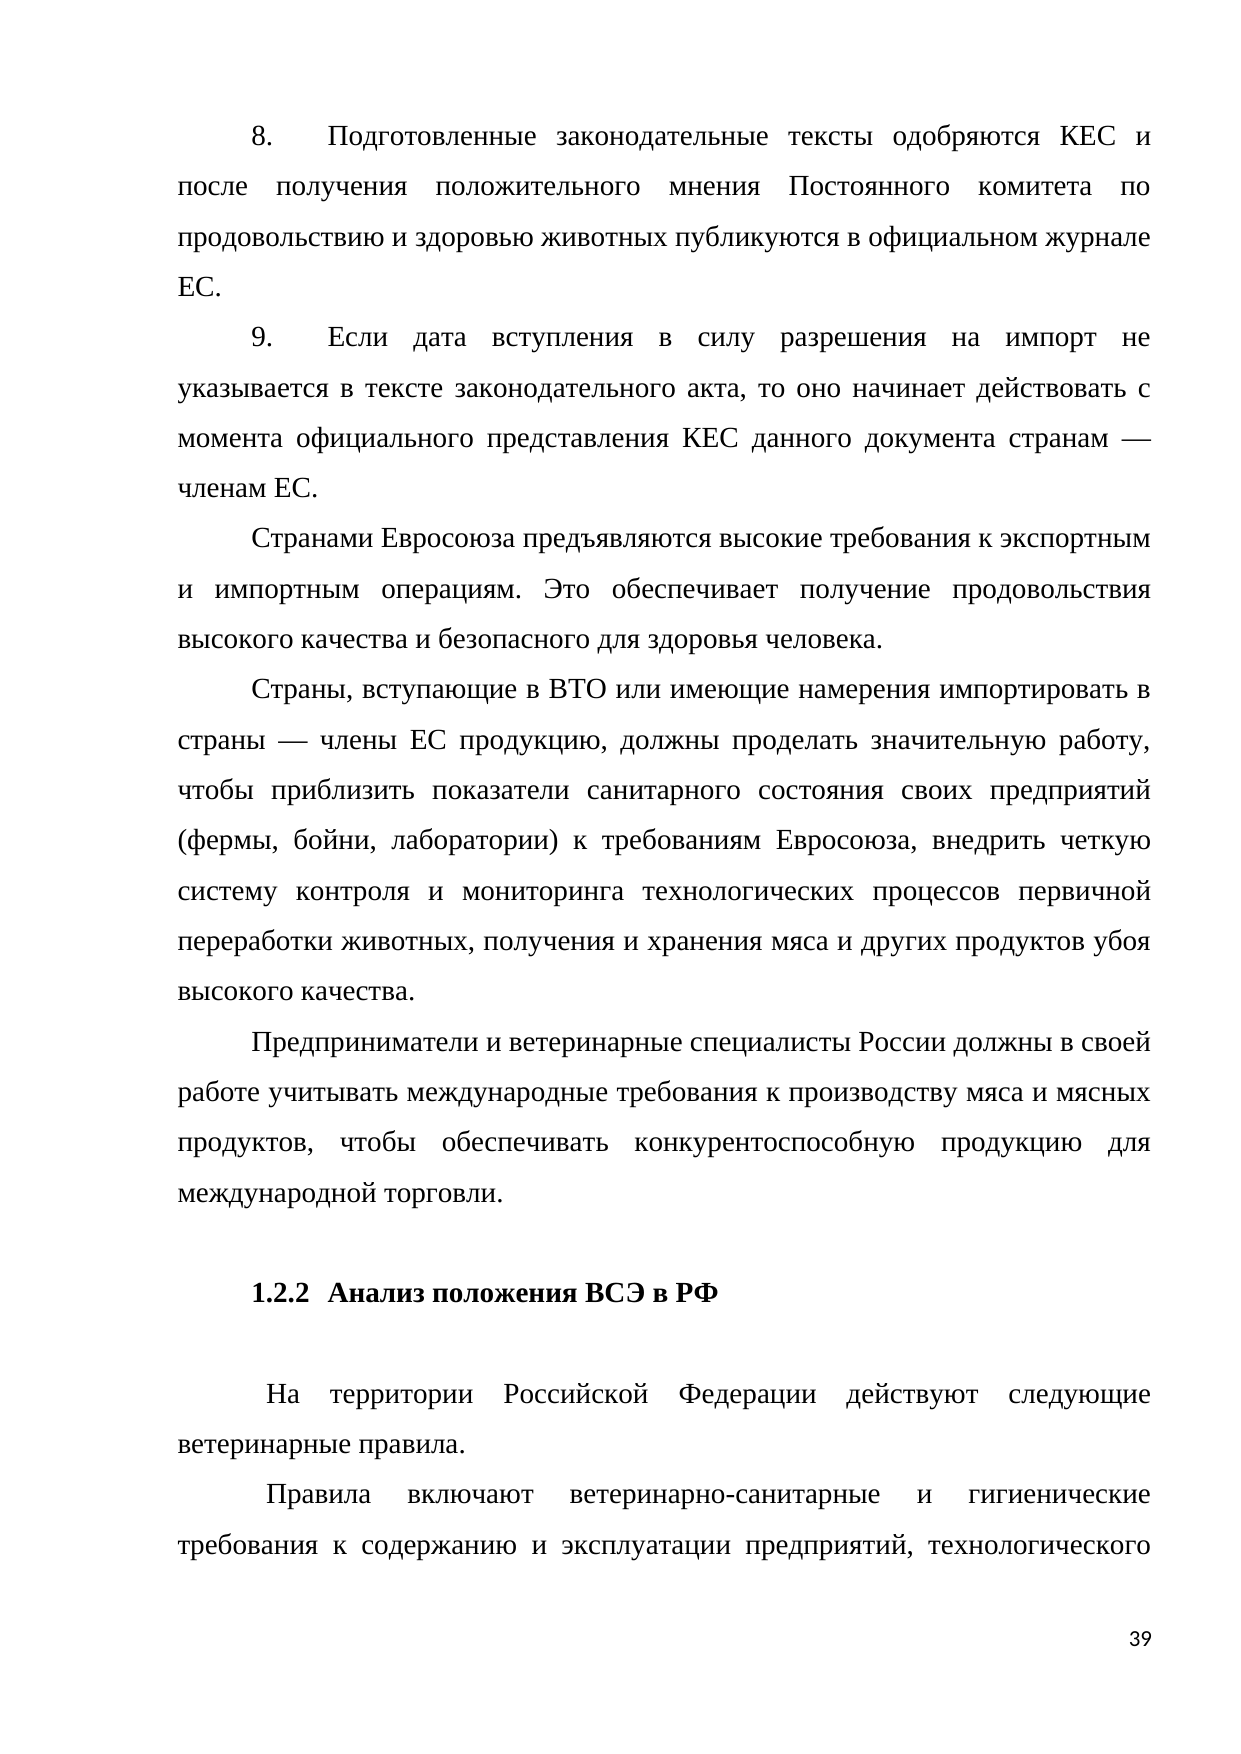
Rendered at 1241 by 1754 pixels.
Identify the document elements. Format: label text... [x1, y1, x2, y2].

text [177, 1477, 1152, 1560]
text Странами Евросоюза предъявляются высокие требования к экспортным и импортным операциям. Это обеспечивает получение продовольствия высокого качества и безопасного для здоровья человека. [177, 521, 1152, 655]
text Страны, вступающие в ВТО или имеющие намерения импортировать в страны — члены ЕС продукцию, должны проделать значительную работу, чтобы приблизить показатели санитарного состояния своих предприятий (фермы, бойни, лаборатории) к требованиям Евросоюза, внедрить четкую систему контроля и мониторинга технологических процессов первичной переработки животных, получения и хранения мяса и других продуктов убоя высокого качества. [177, 672, 1152, 1007]
text На территории Российской Федерации действуют следующие ветеринарные правила. [177, 1376, 1152, 1460]
list Анализ положения ВСЭ в РФ [177, 1275, 1152, 1309]
text 8. Подготовленные законодательные тексты одобряются КЕС и после получения положительного мнения Постоянного комитета по продовольствию и здоровью животных публикуются в официальном журнале ЕС. [177, 118, 1152, 303]
text 9. Если дата вступления в силу разрешения на импорт не указывается в тексте законодательного акта, то оно начинает действовать с момента официального представления КЕС данного документа странам — членам ЕС. [177, 319, 1152, 504]
text Предприниматели и ветеринарные специалисты России должны в своей работе учитывать международные требования к производству мяса и мясных продуктов, чтобы обеспечивать конкурентоспособную продукцию для международной торговли. [177, 1024, 1152, 1208]
